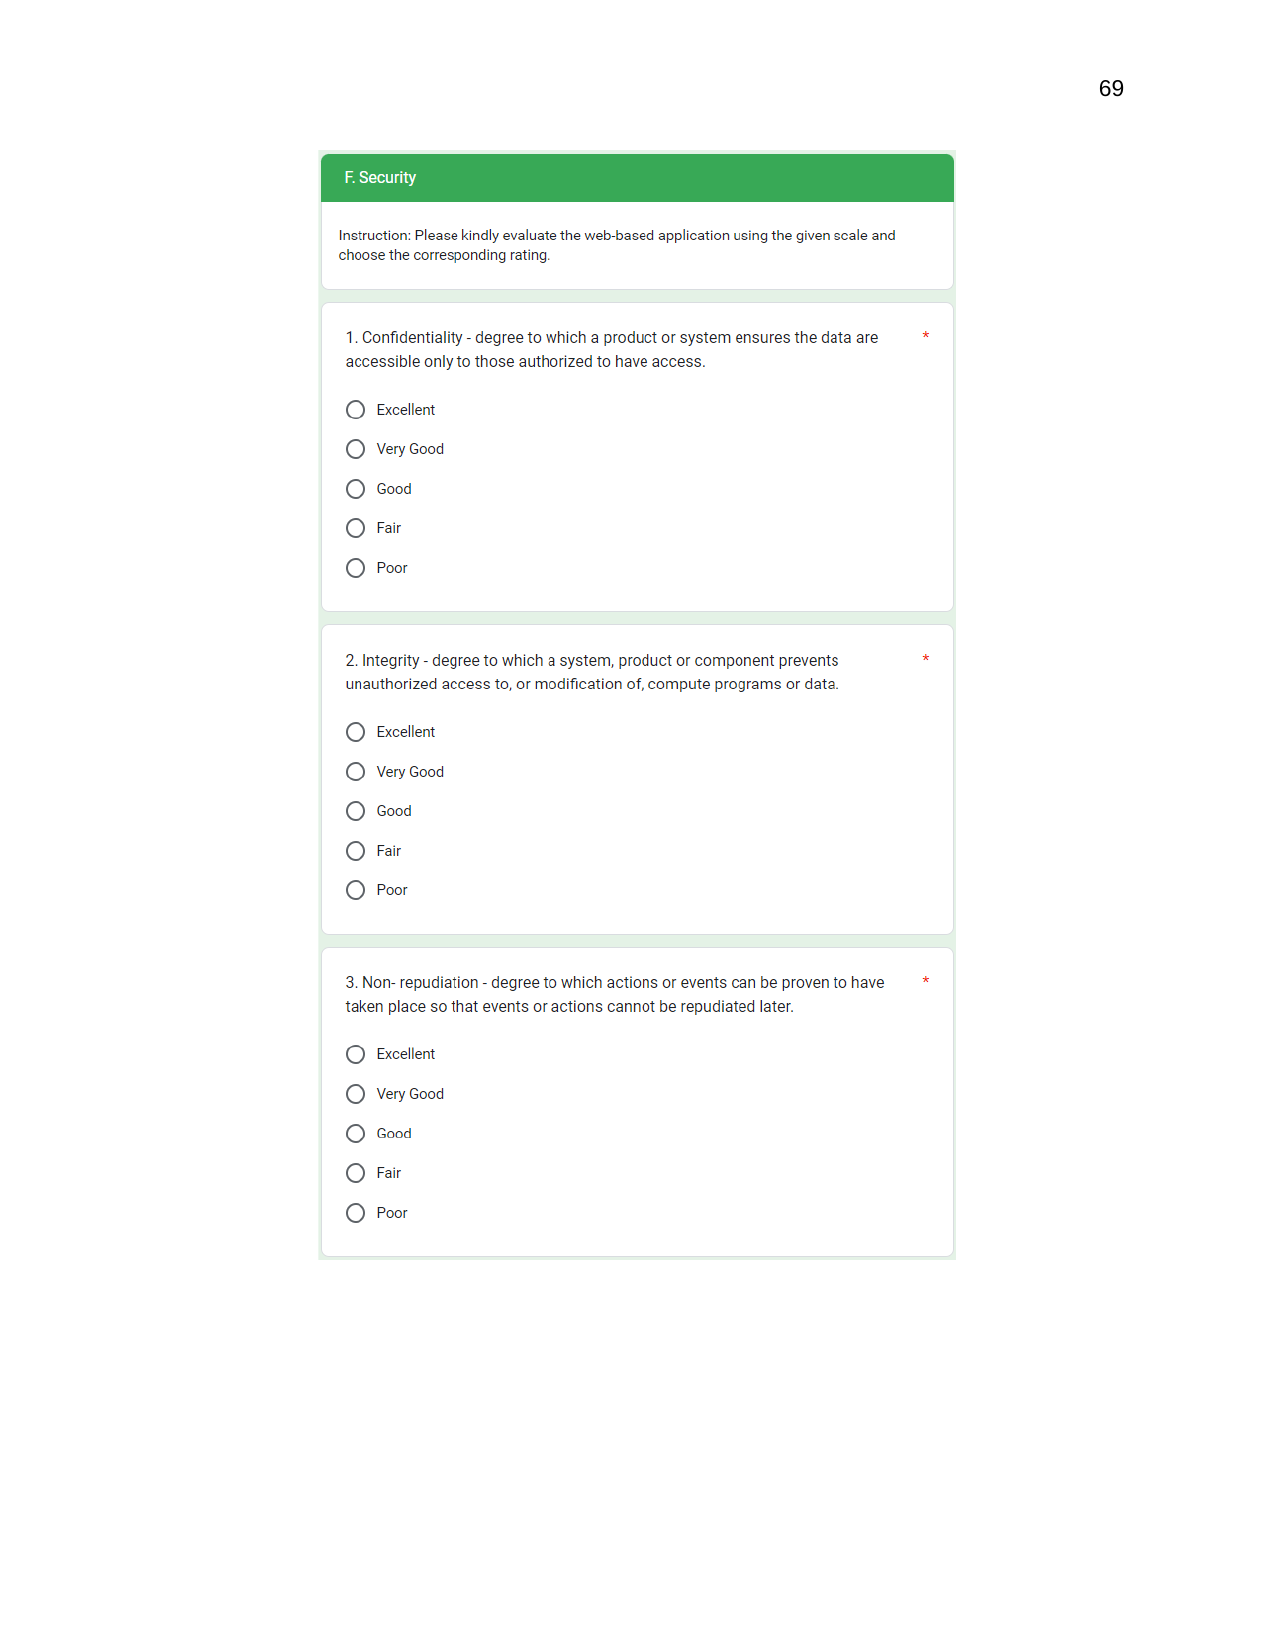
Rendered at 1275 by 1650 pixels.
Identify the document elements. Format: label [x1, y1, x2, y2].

picture [318, 150, 956, 1260]
